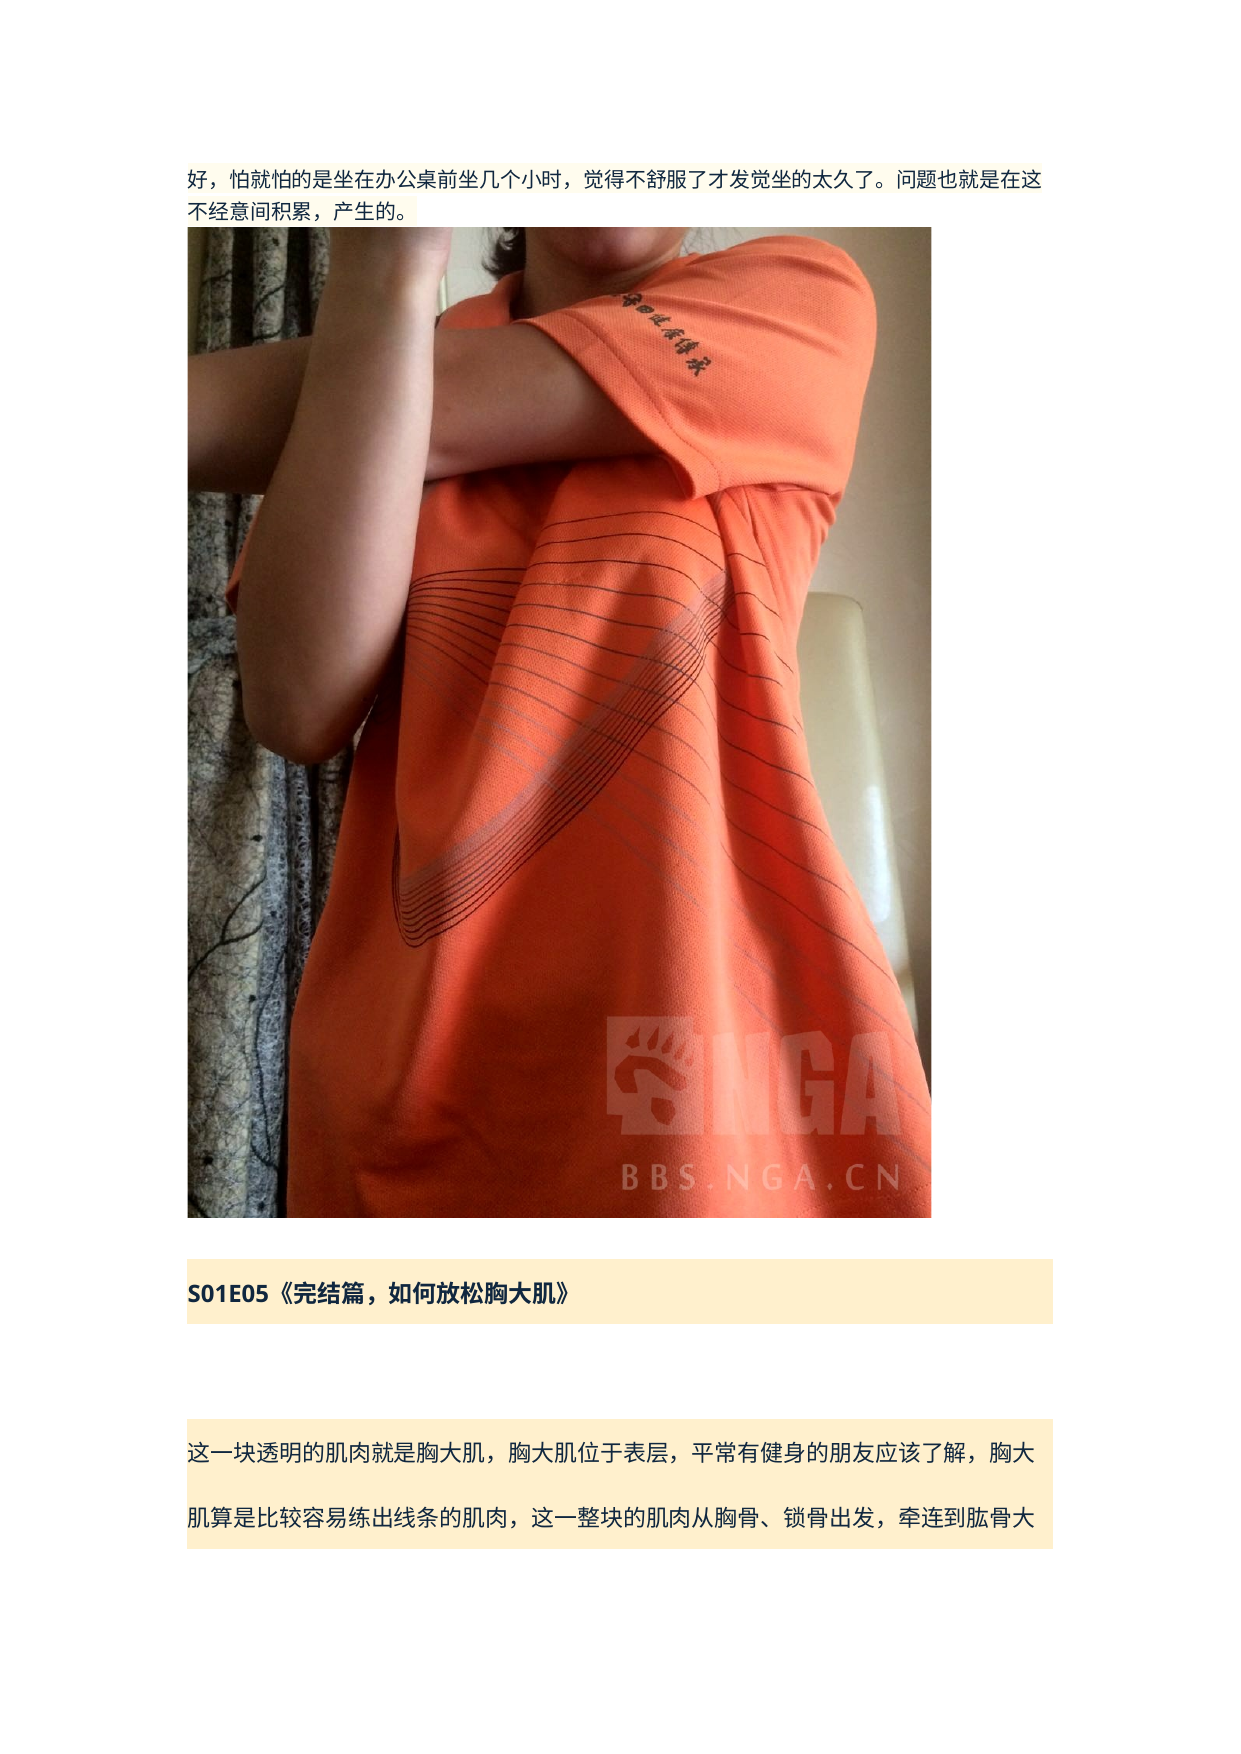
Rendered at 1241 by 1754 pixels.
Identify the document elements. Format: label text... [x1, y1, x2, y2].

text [187, 162, 1053, 1234]
picture [187, 227, 932, 1218]
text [187, 1419, 1053, 1549]
text S01E05《完结篇，如何放松胸大肌》 [187, 1259, 1053, 1324]
